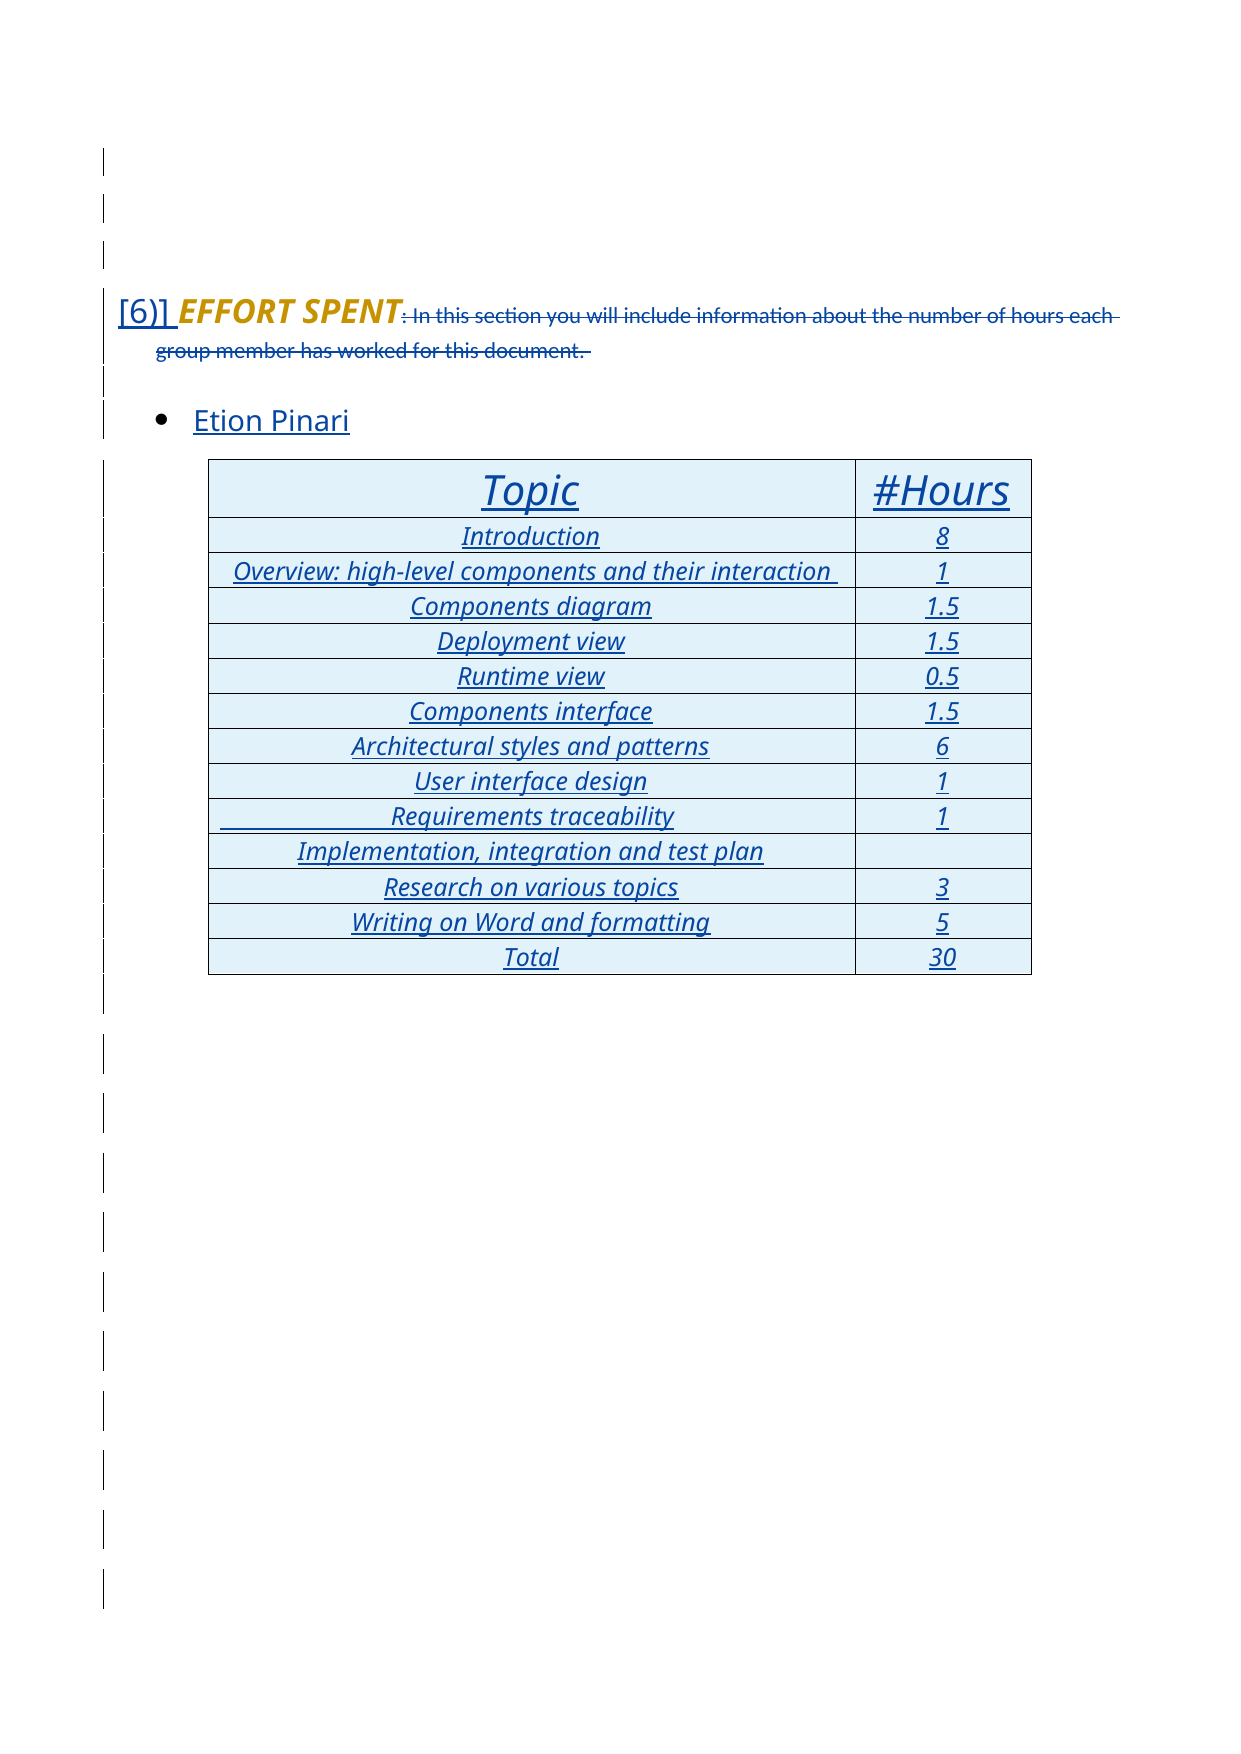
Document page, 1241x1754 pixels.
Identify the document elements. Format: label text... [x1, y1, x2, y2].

list EFFORT SPENT [118, 288, 1122, 364]
